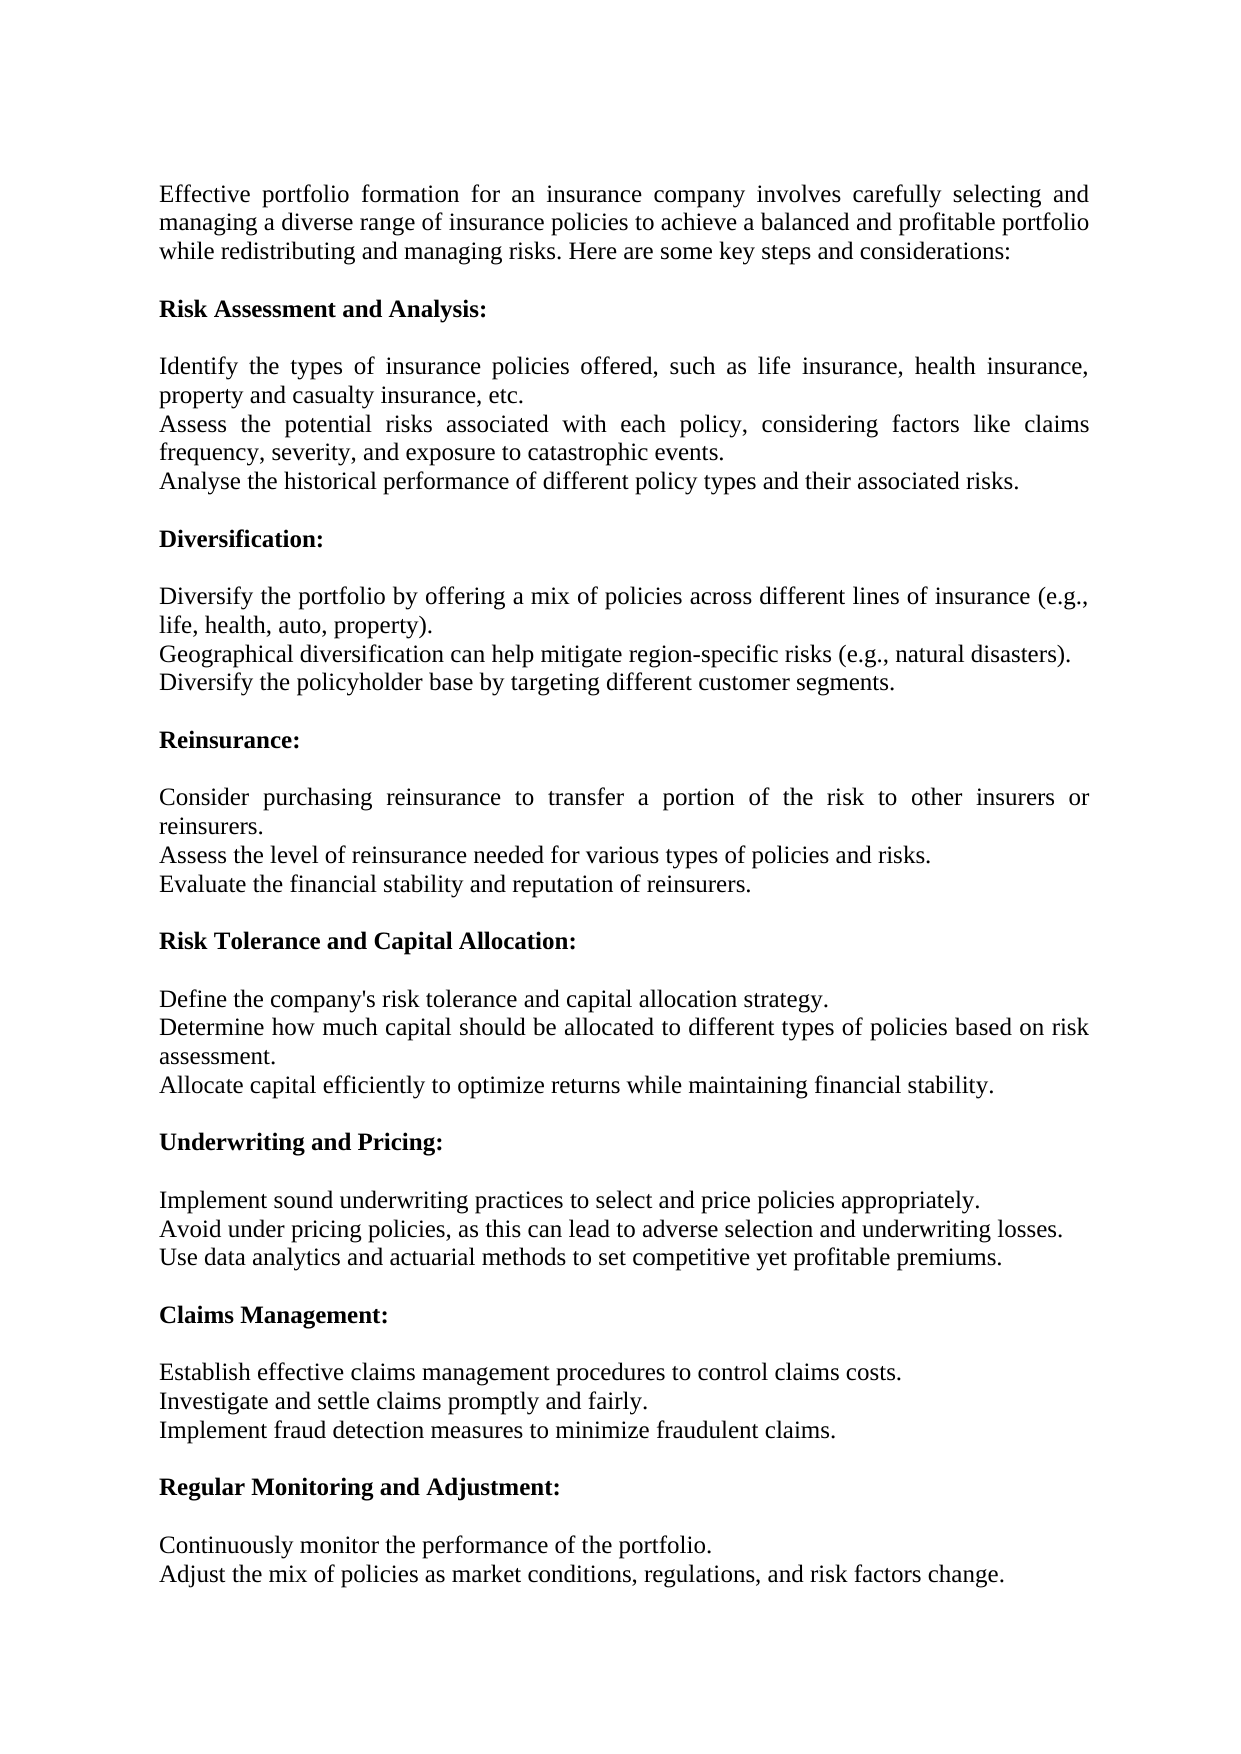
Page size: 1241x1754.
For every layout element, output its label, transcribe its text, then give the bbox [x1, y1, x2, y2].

list Geographical diversification can help mitigate region-specific risks (e.g., natural disasters). [159, 639, 1090, 667]
list Implement sound underwriting practices to select and price policies appropriately. [159, 1185, 1090, 1214]
list Adjust the mix of policies as market conditions, regulations, and risk factors change. [159, 1559, 1090, 1587]
list Assess the potential risks associated with each policy, considering factors like claims frequency, severity, and exposure to catastrophic events. [159, 409, 1090, 466]
list Use data analytics and actuarial methods to set competitive yet profitable premiums. [159, 1242, 1090, 1271]
list Diversify the policyholder base by targeting different customer segments. [159, 667, 1090, 696]
list Risk Tolerance and Capital Allocation: [159, 926, 1090, 955]
list Investigate and settle claims promptly and fairly. [159, 1386, 1090, 1415]
list Consider purchasing reinsurance to transfer a portion of the risk to other insurers or reinsurers. [159, 782, 1090, 840]
list Regular Monitoring and Adjustment: [159, 1472, 1090, 1501]
list Define the company's risk tolerance and capital allocation strategy. [159, 984, 1090, 1012]
list Determine how much capital should be allocated to different types of policies based on risk assessment. [159, 1012, 1090, 1070]
list Avoid under pricing policies, as this can lead to adverse selection and underwriting losses. [159, 1214, 1090, 1242]
list Diversify the portfolio by offering a mix of policies across different lines of insurance (e.g., life, health, auto, property). [159, 581, 1090, 639]
list Analyse the historical performance of different policy types and their associated risks. [159, 466, 1090, 495]
list Risk Assessment and Analysis: [159, 294, 1090, 322]
list Effective portfolio formation for an insurance company involves carefully selecting and managing a diverse range of insurance policies to achieve a balanced and profitable portfolio while redistributing and managing risks. Here are some key steps and considerations: [159, 179, 1090, 265]
list Claims Management: [159, 1300, 1090, 1329]
list Evaluate the financial stability and reputation of reinsurers. [159, 869, 1090, 897]
list Identify the types of insurance policies offered, such as life insurance, health insurance, property and casualty insurance, etc. [159, 351, 1090, 409]
list Diversification: [159, 524, 1090, 552]
list Continuously monitor the performance of the portfolio. [159, 1530, 1090, 1559]
list Establish effective claims management procedures to control claims costs. [159, 1357, 1090, 1386]
list Allocate capital efficiently to optimize returns while maintaining financial stability. [159, 1070, 1090, 1099]
list Assess the level of reinsurance needed for various types of policies and risks. [159, 840, 1090, 869]
list Underwriting and Pricing: [159, 1127, 1090, 1156]
list Implement fraud detection measures to minimize fraudulent claims. [159, 1415, 1090, 1444]
list Reinsurance: [159, 725, 1090, 754]
